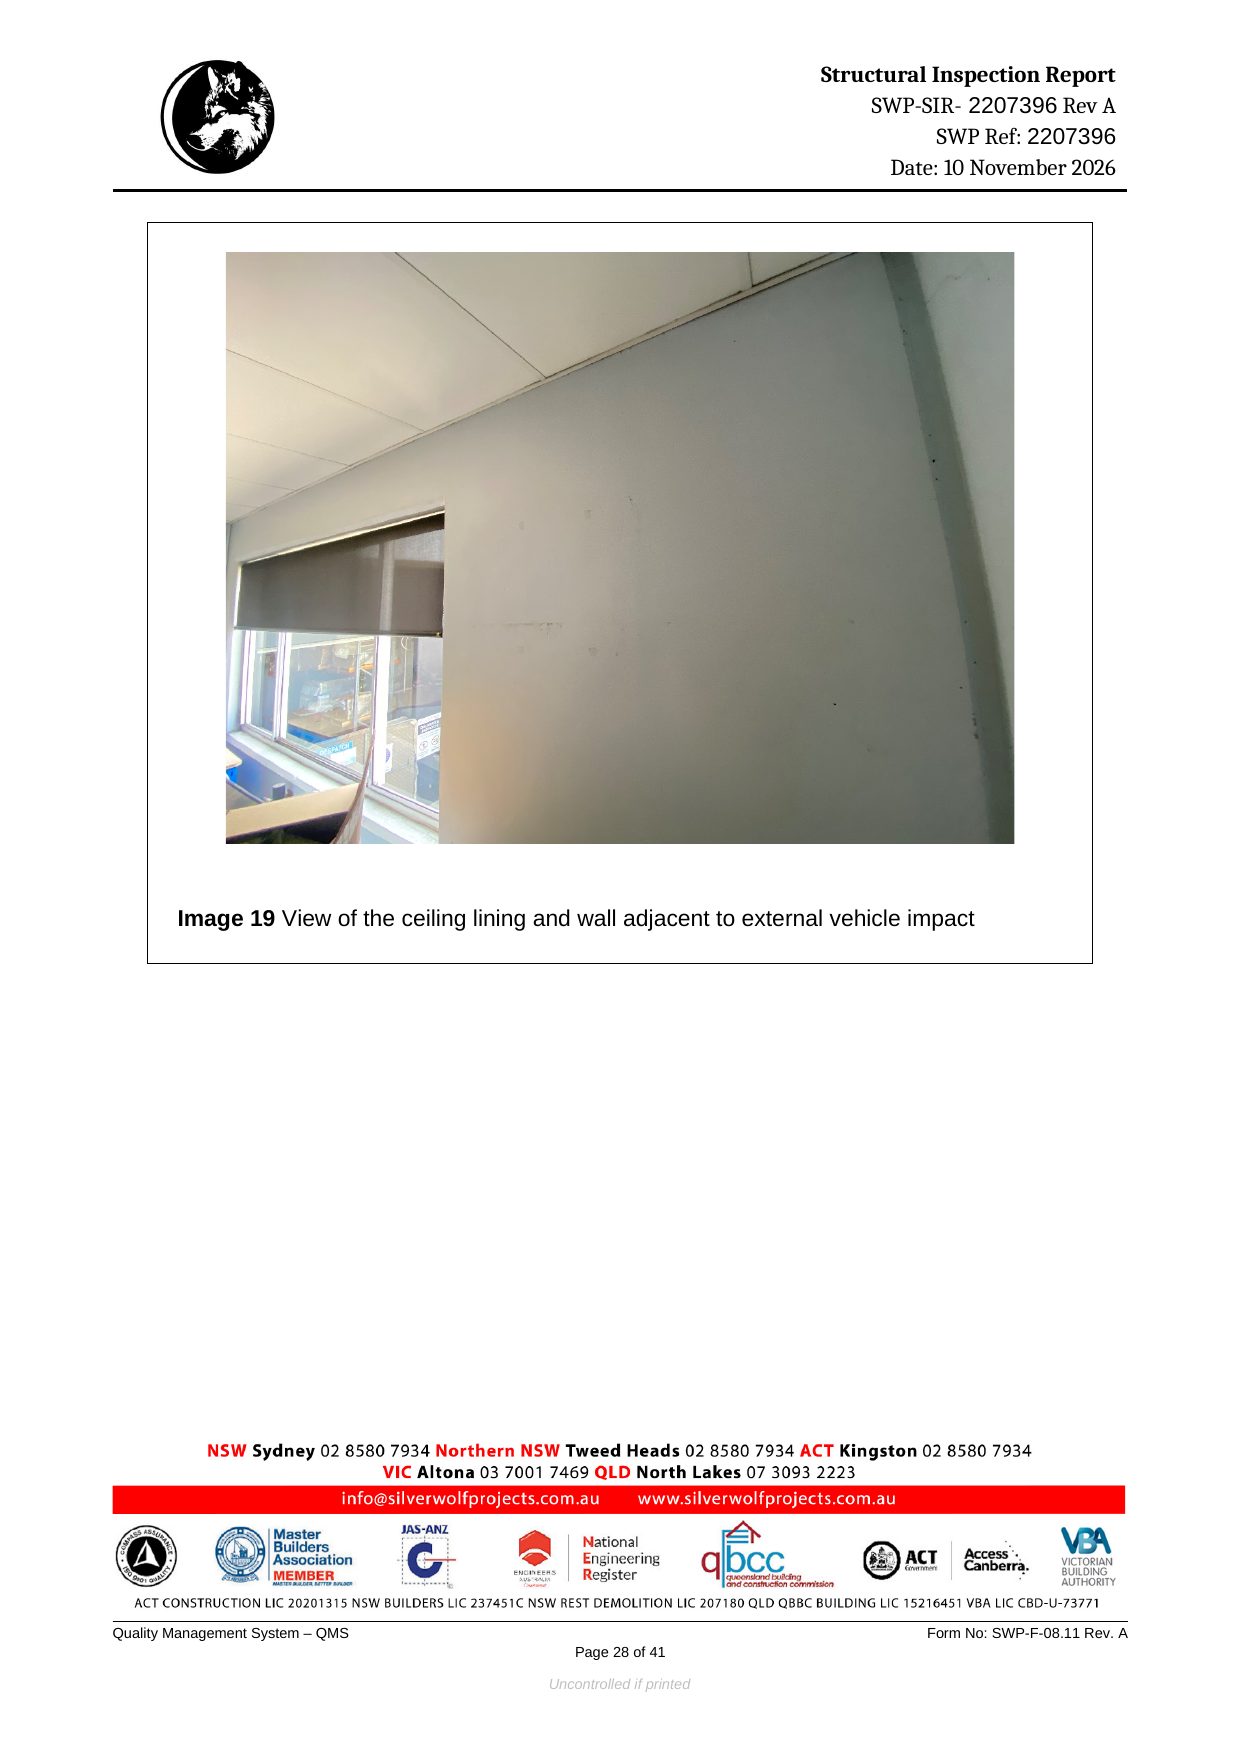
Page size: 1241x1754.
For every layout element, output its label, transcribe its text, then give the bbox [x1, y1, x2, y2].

table_header [148, 223, 1092, 875]
picture [225, 252, 1015, 844]
picture [112, 1425, 1126, 1618]
table_cell Image View of the ceiling lining and wall adjacent to external vehicle impact [148, 875, 1092, 963]
picture [123, 56, 301, 181]
